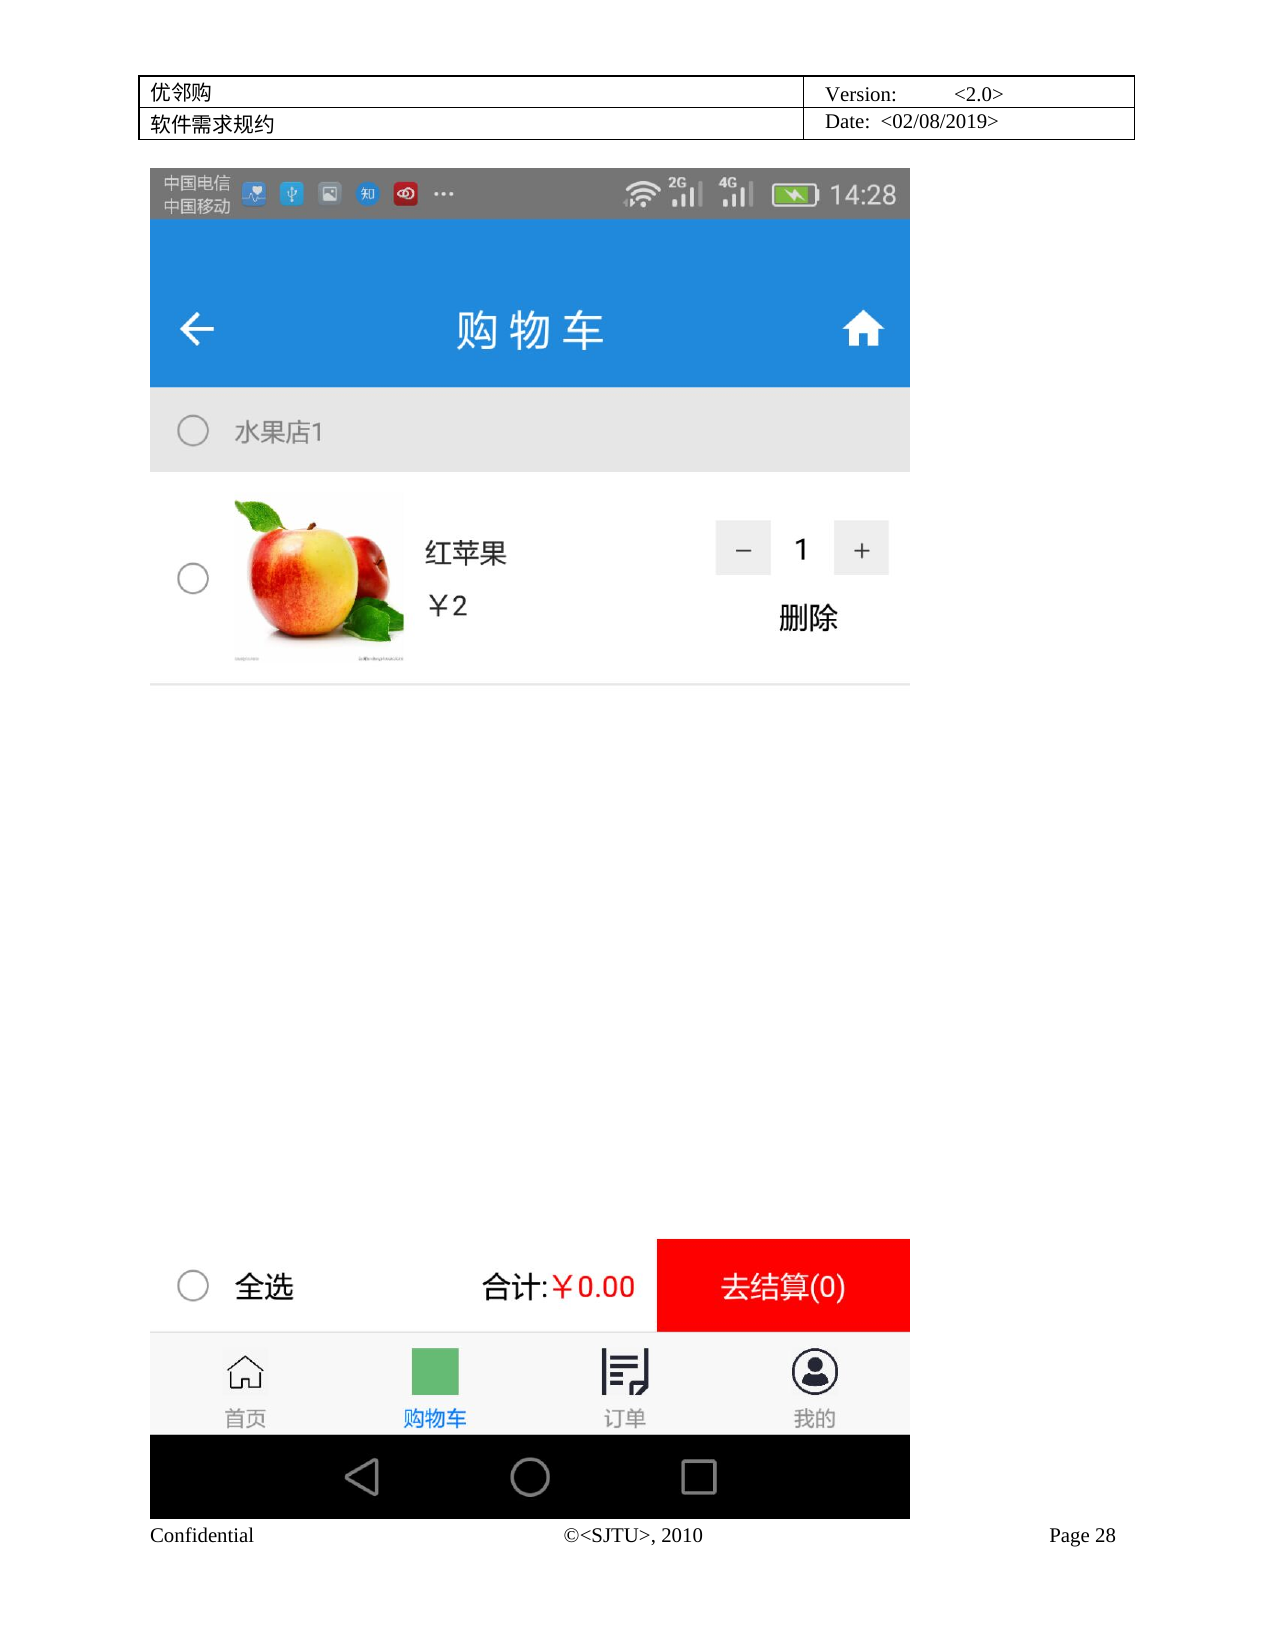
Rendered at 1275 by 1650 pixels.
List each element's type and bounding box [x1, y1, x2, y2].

picture [150, 168, 910, 1519]
